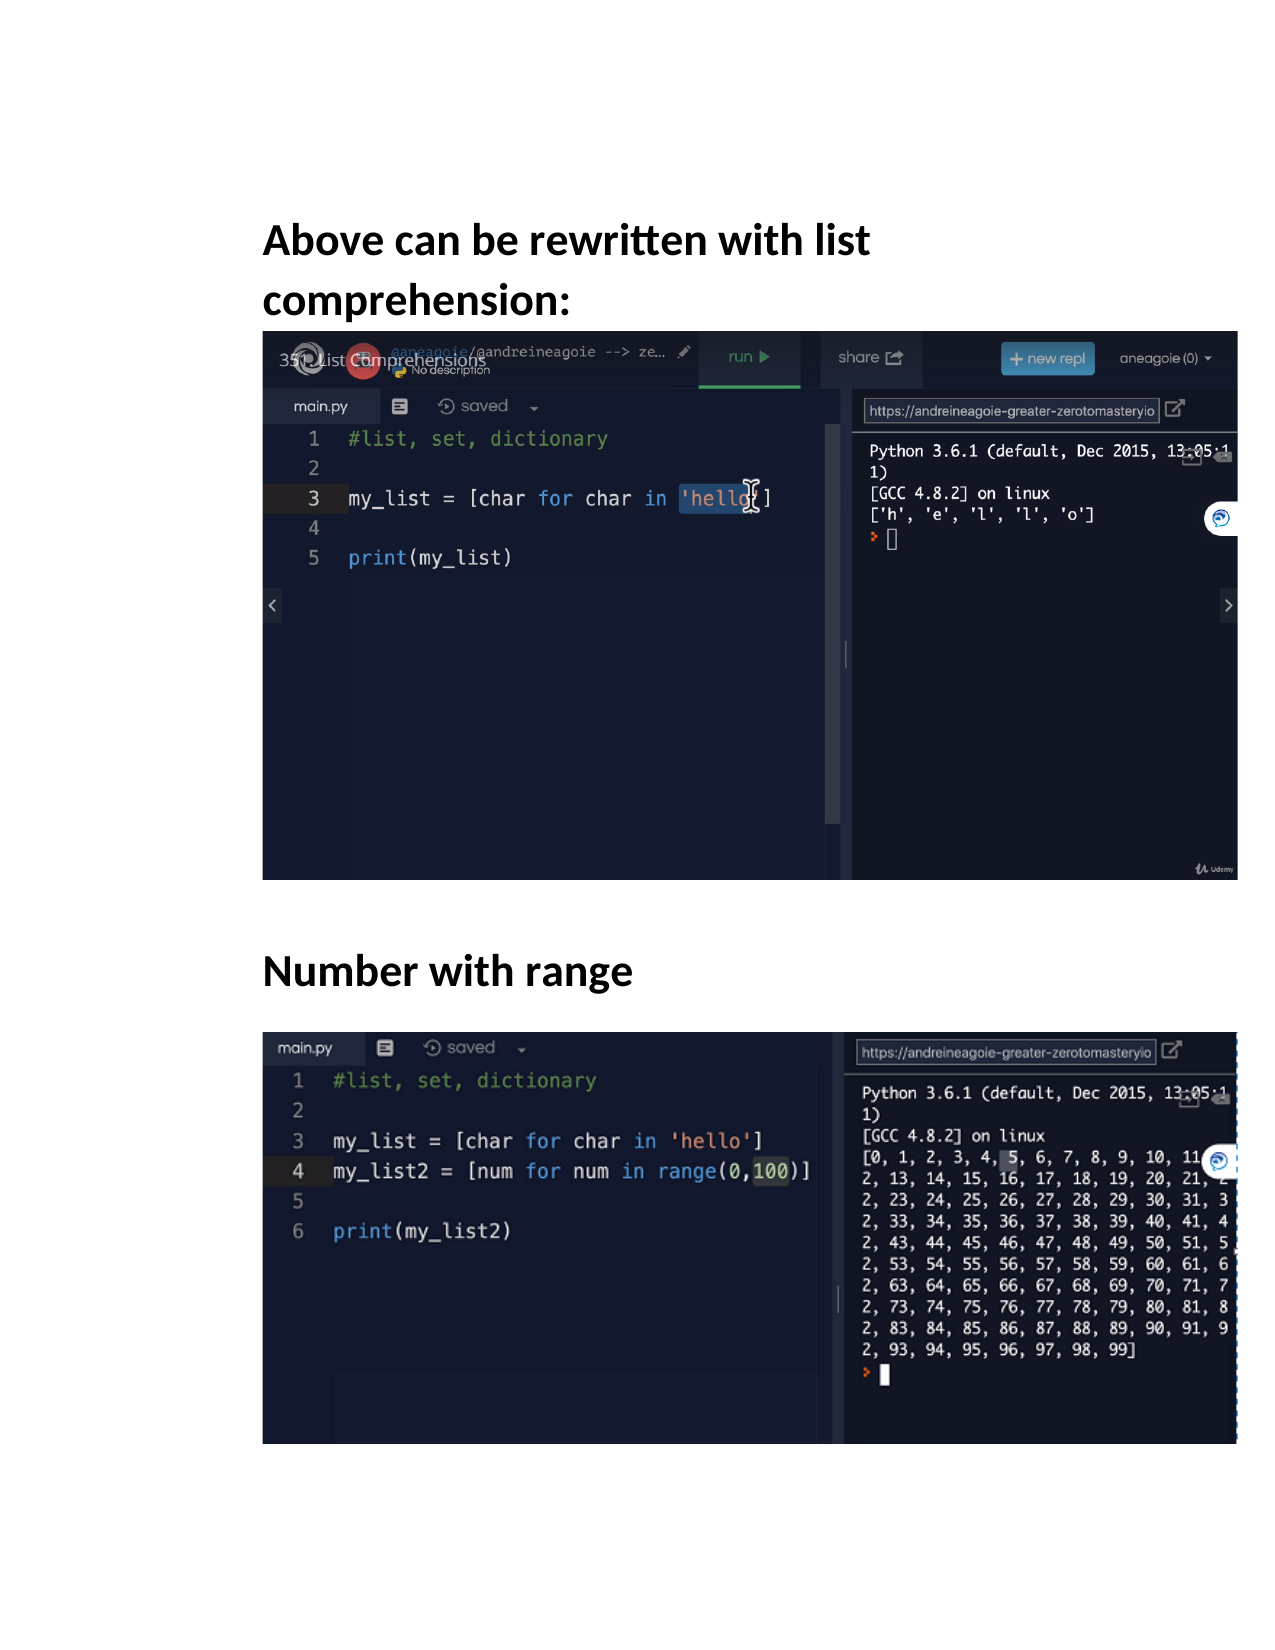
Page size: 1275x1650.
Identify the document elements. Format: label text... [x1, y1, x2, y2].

picture [262, 1032, 1238, 1444]
list Above can be rewritten with list comprehension: [262, 210, 1125, 327]
list Number with range [262, 942, 1125, 998]
picture [262, 331, 1238, 880]
